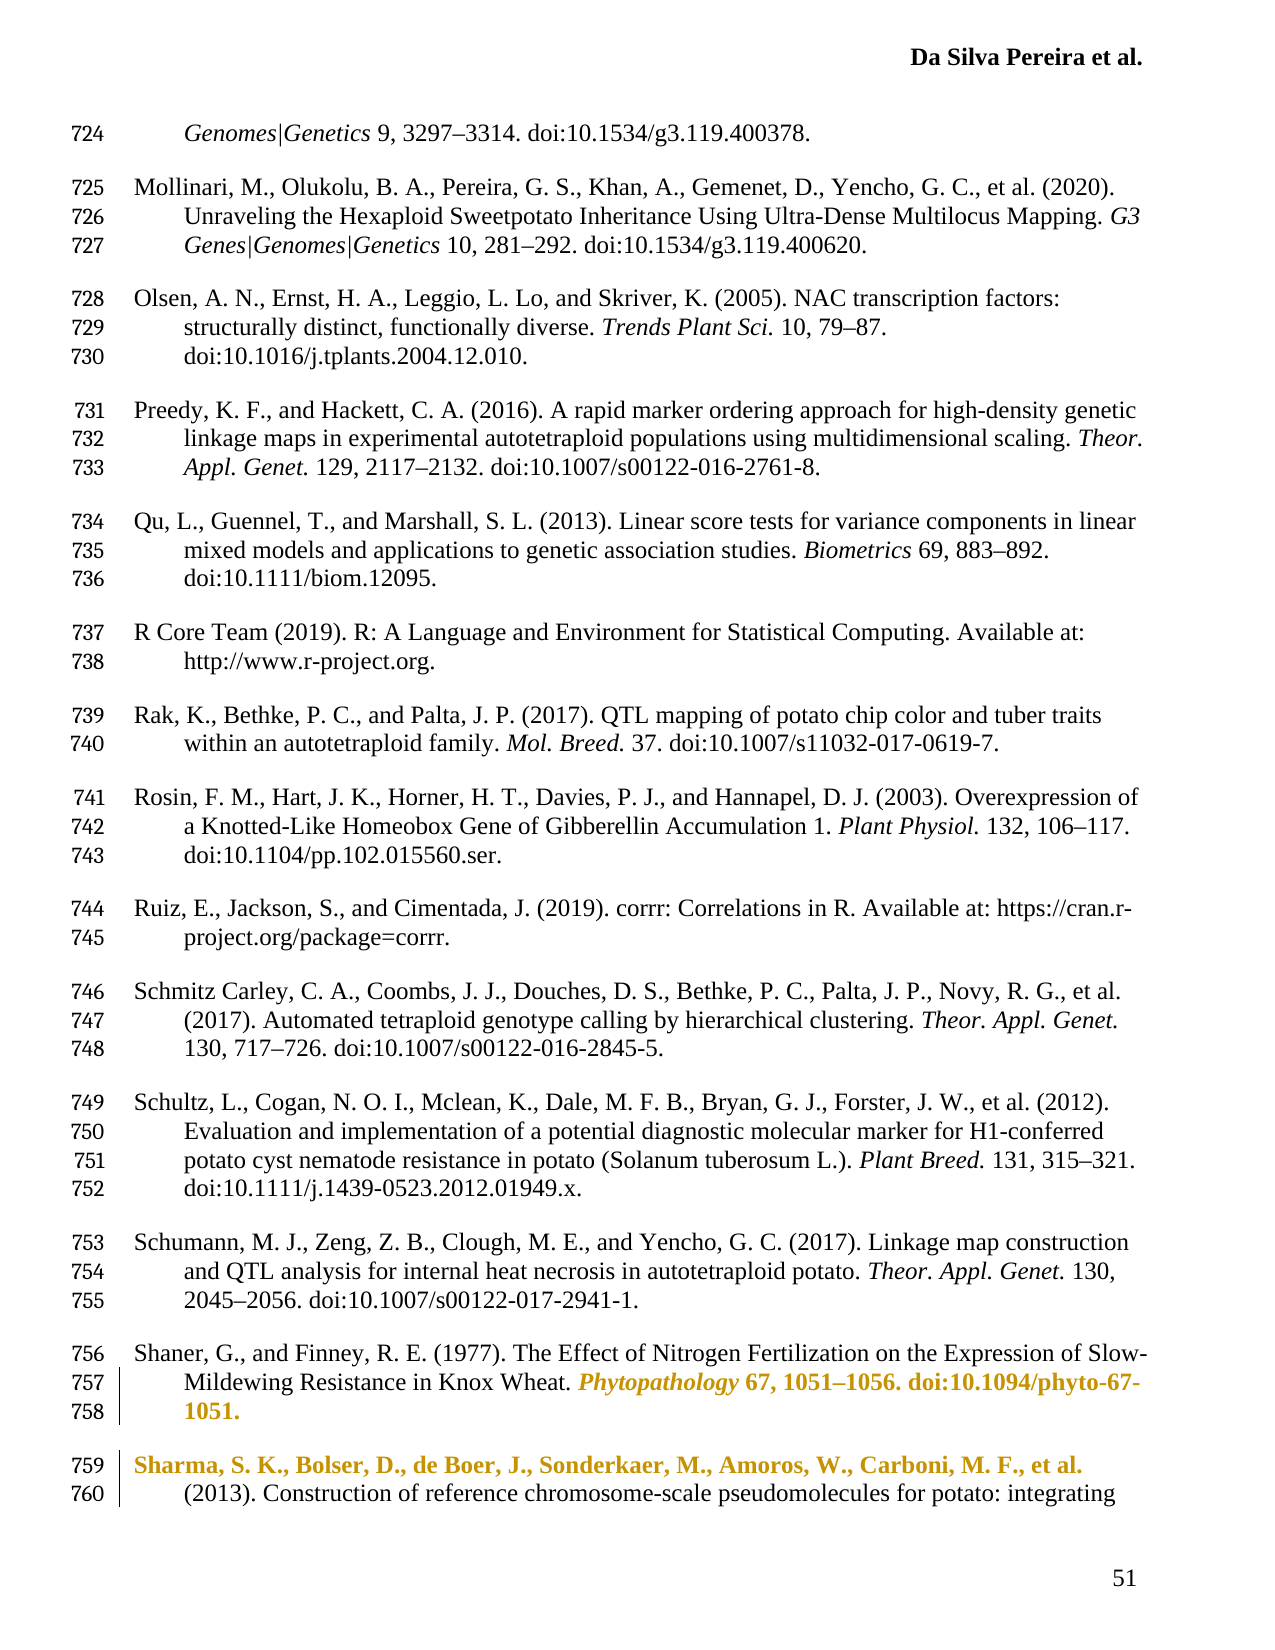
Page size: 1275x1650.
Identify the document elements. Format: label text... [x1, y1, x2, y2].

text Rak, K., Bethke, P. C., and Palta, J. P. (2017). QTL mapping of potato chip color and tuber traits within an autotetraploid family. Mol. Breed. 37. doi:10.1007/s11032-017-0619-7. [133, 700, 1152, 757]
text Schultz, L., Cogan, N. O. I., Mclean, K., Dale, M. F. B., Bryan, G. J., Forster, J. W., et al. (2012). Evaluation and implementation of a potential diagnostic molecular marker for H1-conferred potato cyst nematode resistance in potato (Solanum tuberosum L.). Plant Breed. 131, 315–321. doi:10.1111/j.1439-0523.2012.01949.x. [133, 1087, 1152, 1202]
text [133, 118, 1152, 147]
text Qu, L., Guennel, T., and Marshall, S. L. (2013). Linear score tests for variance components in linear mixed models and applications to genetic association studies. Biometrics 69, 883–892. doi:10.1111/biom.12095. [133, 506, 1152, 592]
text Preedy, K. F., and Hackett, C. A. (2016). A rapid marker ordering approach for high-density genetic linkage maps in experimental autotetraploid populations using multidimensional scaling. Theor. Appl. Genet. 129, 2117–2132. doi:10.1007/s00122-016-2761-8. [133, 395, 1152, 481]
text R Core Team (2019). R: A Language and Environment for Statistical Computing. Available at: http://www.r-project.org. [133, 617, 1152, 675]
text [133, 1450, 1152, 1507]
text Mollinari, M., Olukolu, B. A., Pereira, G. S., Khan, A., Gemenet, D., Yencho, G. C., et al. (2020). Unraveling the Hexaploid Sweetpotato Inheritance Using Ultra-Dense Multilocus Mapping. G3 Genes|Genomes|Genetics 10, 281–292. doi:10.1534/g3.119.400620. [133, 172, 1152, 258]
text Olsen, A. N., Ernst, H. A., Leggio, L. Lo, and Skriver, K. (2005). NAC transcription factors: structurally distinct, functionally diverse. Trends Plant Sci. 10, 79–87. doi:10.1016/j.tplants.2004.12.010. [133, 283, 1152, 370]
text Schumann, M. J., Zeng, Z. B., Clough, M. E., and Yencho, G. C. (2017). Linkage map construction and QTL analysis for internal heat necrosis in autotetraploid potato. Theor. Appl. Genet. 130, 2045–2056. doi:10.1007/s00122-017-2941-1. [133, 1227, 1152, 1313]
text Rosin, F. M., Hart, J. K., Horner, H. T., Davies, P. J., and Hannapel, D. J. (2003). Overexpression of a Knotted-Like Homeobox Gene of Gibberellin Accumulation 1. Plant Physiol. 132, 106–117. doi:10.1104/pp.102.015560.ser. [133, 782, 1152, 868]
text Shaner, G., and Finney, R. E. (1977). The Effect of Nitrogen Fertilization on the Expression of Slow-Mildewing Resistance in Knox Wheat. Phytopathology 67, 1051–1056. doi:10.1094/phyto-67-1051. [133, 1338, 1152, 1425]
text Ruiz, E., Jackson, S., and Cimentada, J. (2019). corrr: Correlations in R. Available at: https://cran.r-project.org/package=corrr. [133, 893, 1152, 951]
text Schmitz Carley, C. A., Coombs, J. J., Douches, D. S., Bethke, P. C., Palta, J. P., Novy, R. G., et al. (2017). Automated tetraploid genotype calling by hierarchical clustering. Theor. Appl. Genet. 130, 717–726. doi:10.1007/s00122-016-2845-5. [133, 976, 1152, 1062]
